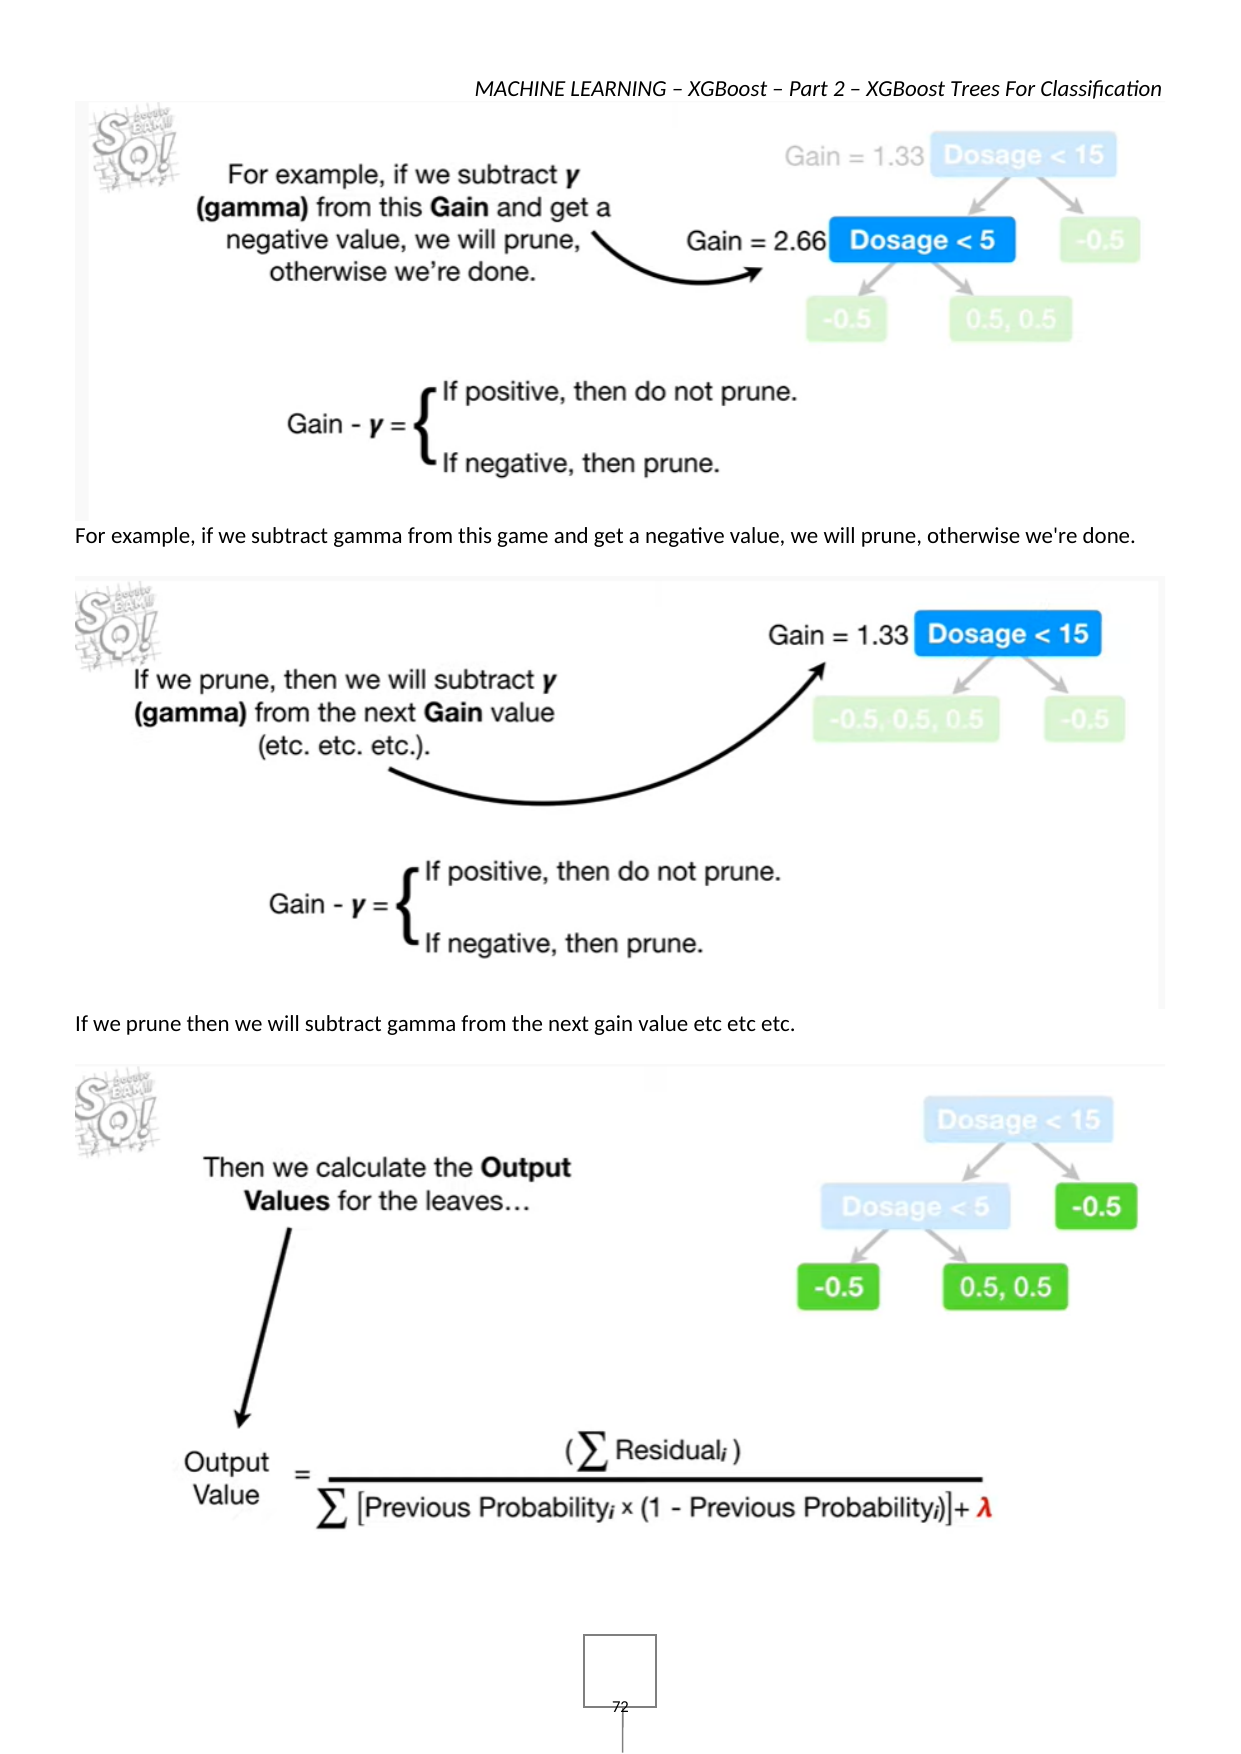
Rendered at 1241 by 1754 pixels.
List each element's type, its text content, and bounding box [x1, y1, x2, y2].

text If we prune then we will subtract gamma from the next gain value etc etc etc. [75, 1009, 1165, 1037]
picture [75, 576, 1166, 1009]
picture [75, 1064, 1166, 1561]
text For example, if we subtract gamma from this game and get a negative value, we will prune, otherwise we're done. [75, 521, 1165, 549]
picture [75, 101, 1166, 521]
